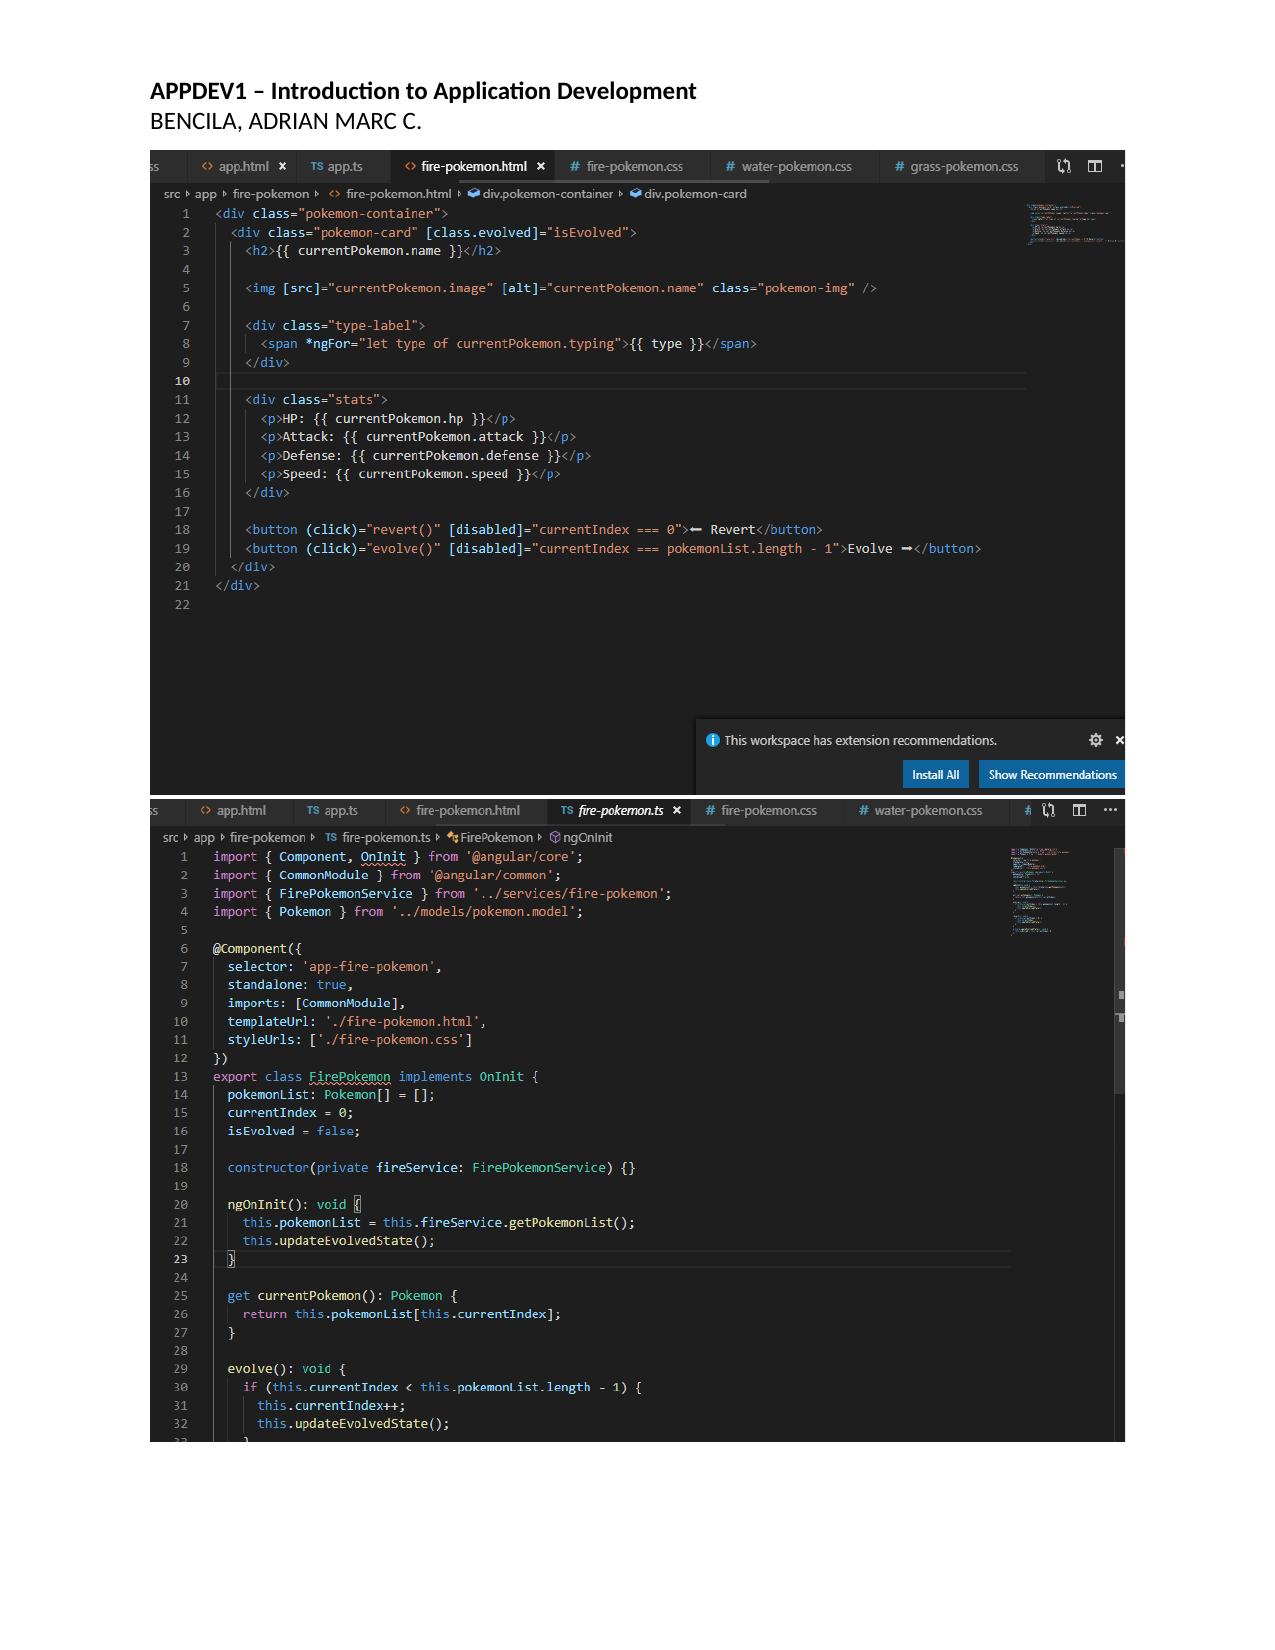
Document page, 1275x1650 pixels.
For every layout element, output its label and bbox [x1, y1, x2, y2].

picture [150, 150, 1125, 795]
picture [150, 799, 1125, 1442]
